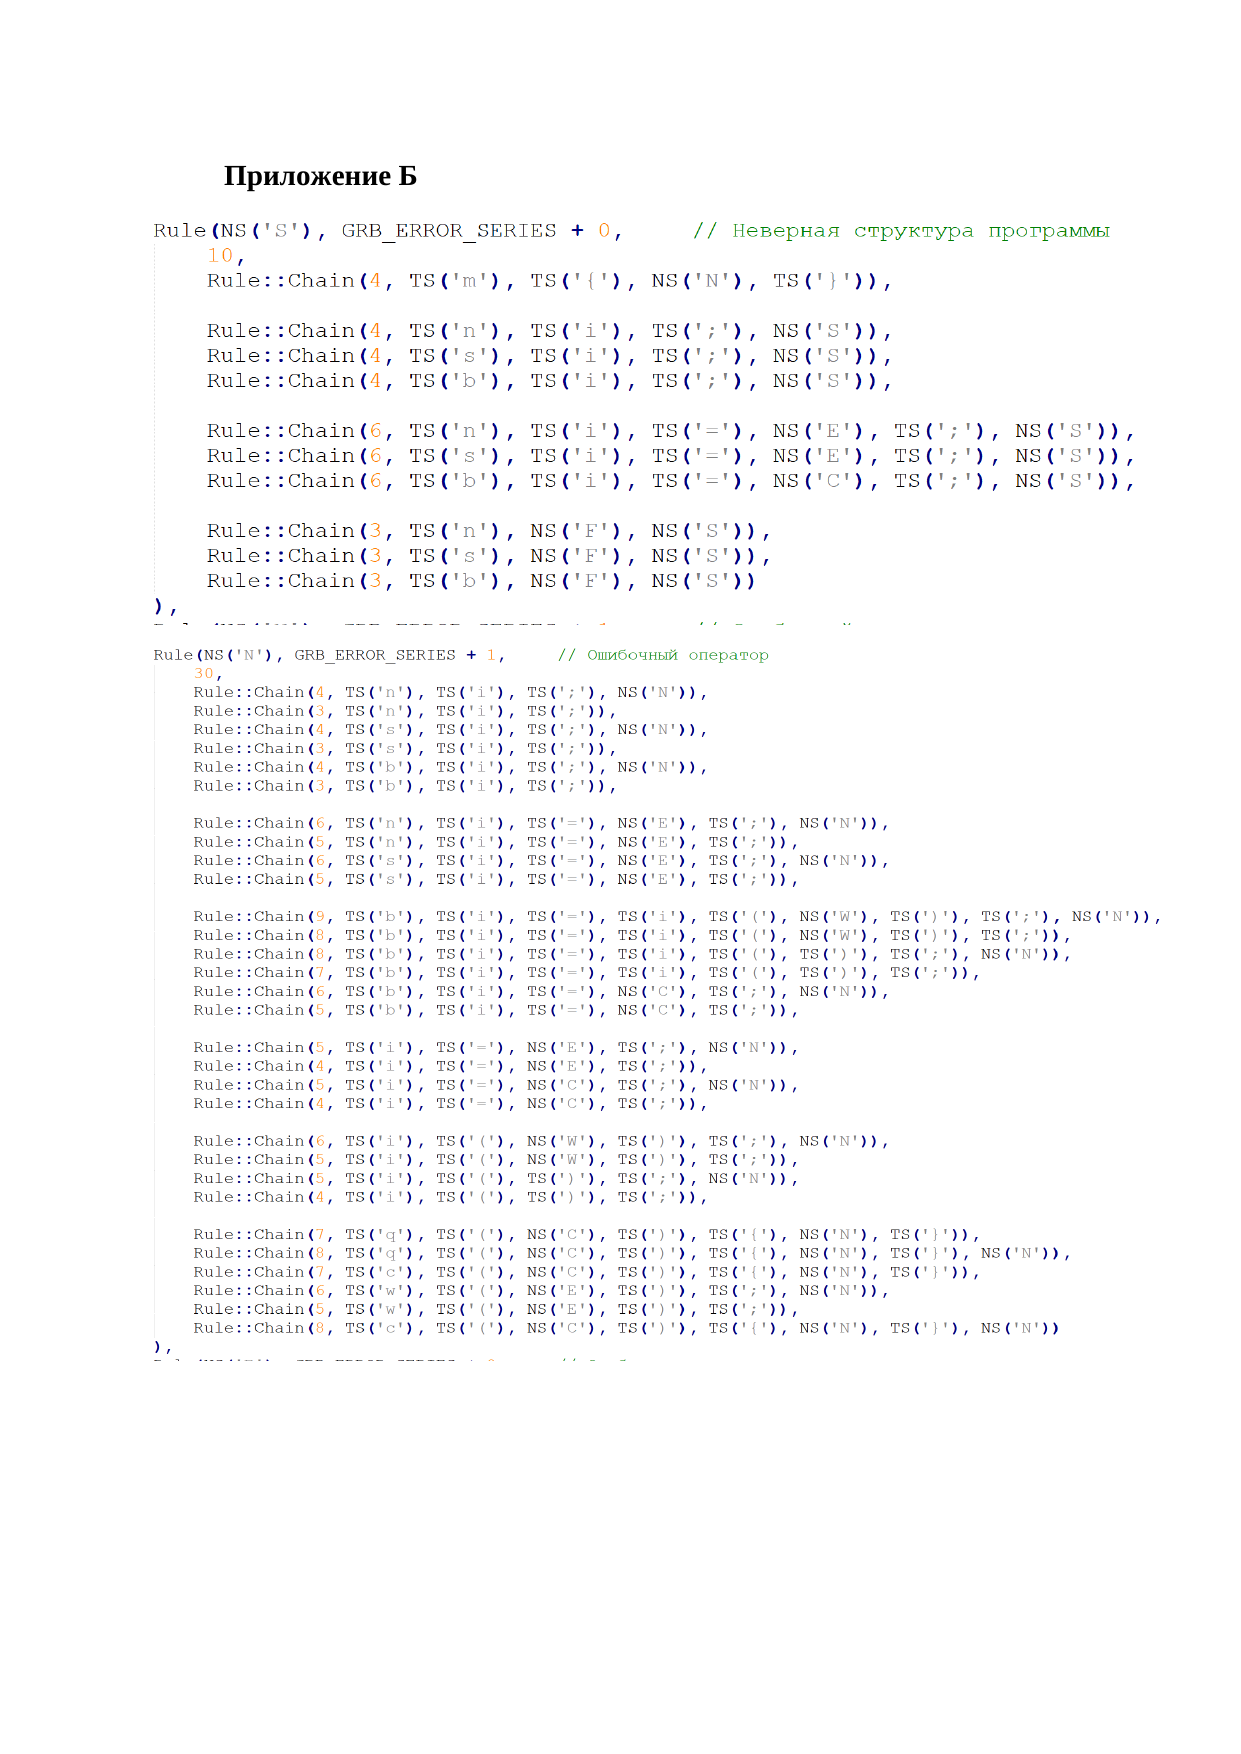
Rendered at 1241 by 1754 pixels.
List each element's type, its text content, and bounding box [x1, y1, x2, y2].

text Приложение Б [150, 158, 1162, 192]
picture [150, 217, 1163, 625]
picture [150, 645, 1163, 1361]
